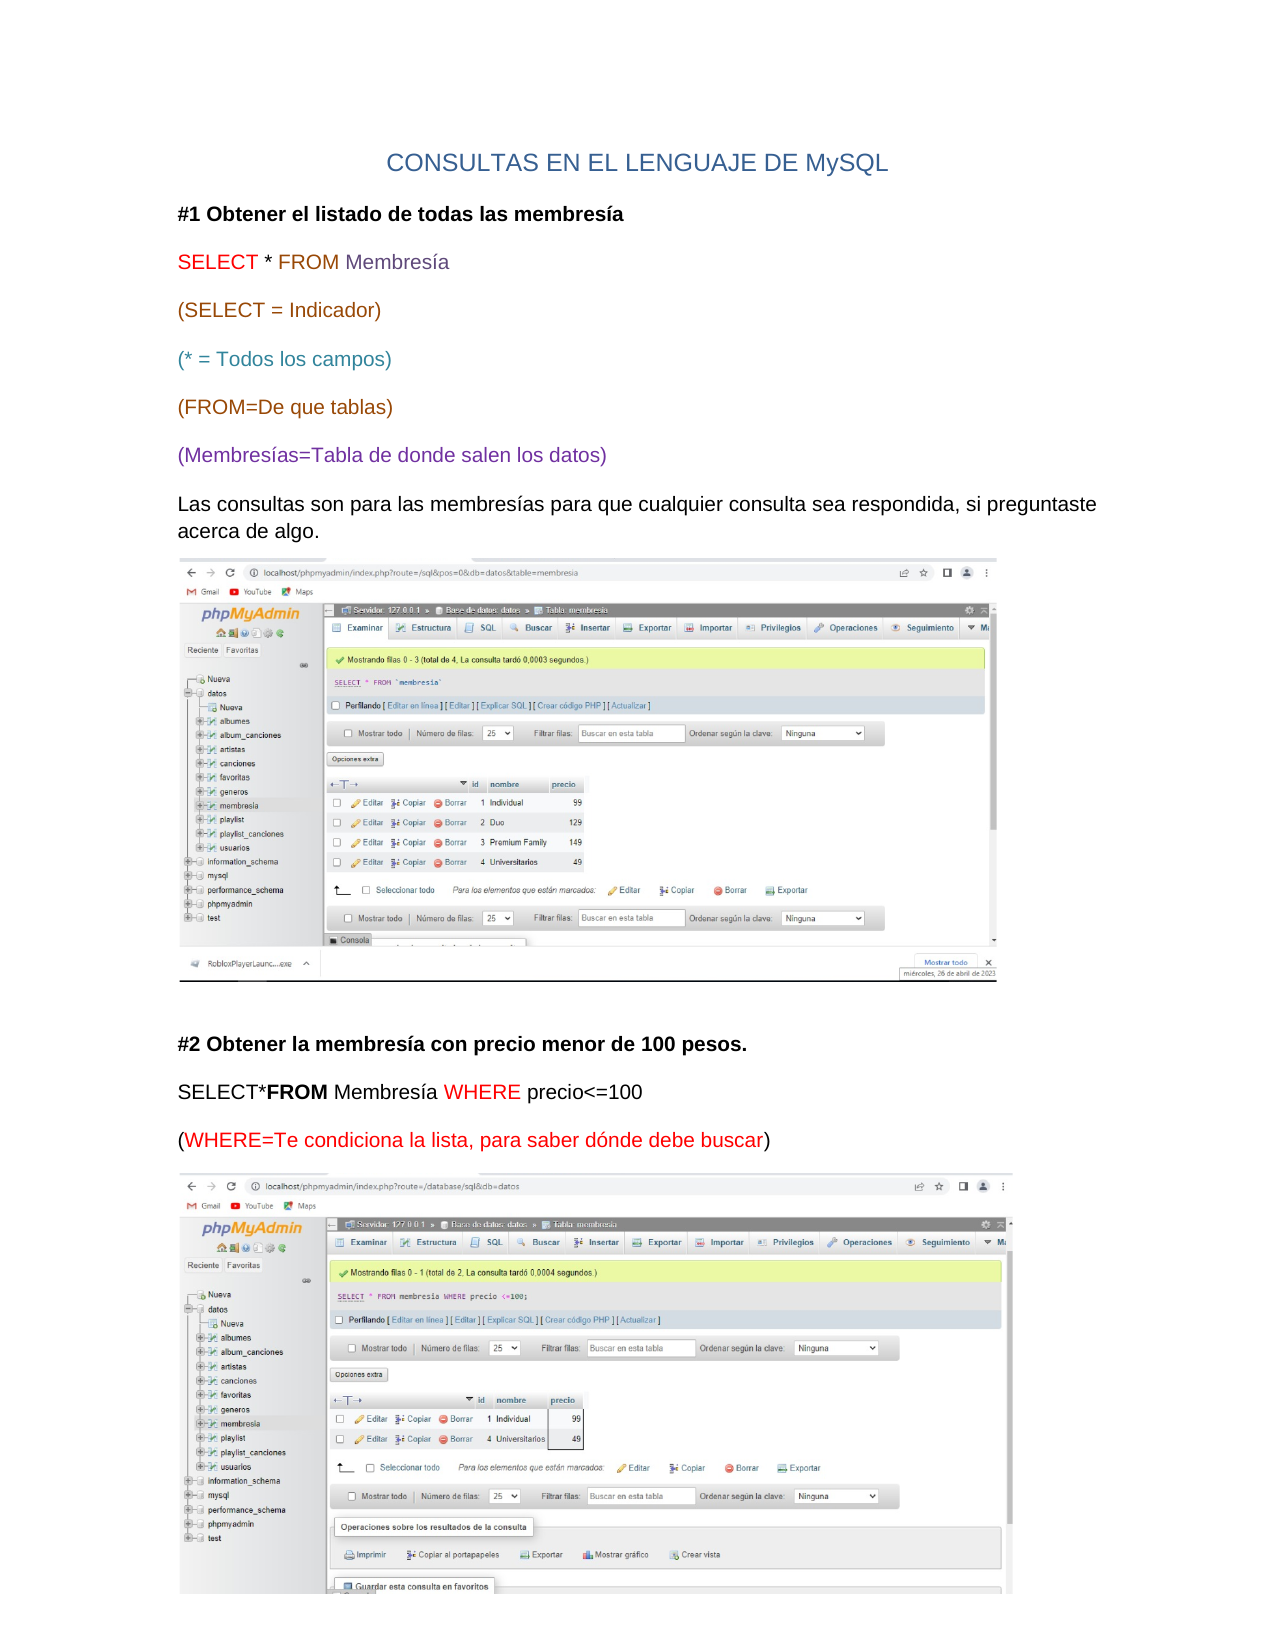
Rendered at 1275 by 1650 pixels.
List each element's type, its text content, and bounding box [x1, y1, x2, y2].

text (Membresías=Tabla de donde salen los datos) [177, 443, 1098, 467]
text SELECT*FROM Membresía WHERE precio<=100 [177, 1080, 1098, 1104]
text #1 Obtener el listado de todas las membresía [177, 201, 1098, 225]
text Las consultas son para las membresías para que cualquier consulta sea respondida, si preguntaste acerca de algo. [177, 491, 1098, 543]
text SELECT * FROM Membresía [177, 250, 1098, 274]
picture [178, 1173, 1013, 1595]
text #2 Obtener la membresía con precio menor de 100 pesos. [177, 1031, 1098, 1055]
text (WHERE=Te condiciona la lista, para saber dónde debe buscar) [177, 1128, 1098, 1152]
text (* = Todos los campos) [177, 346, 1098, 370]
picture [178, 558, 996, 978]
text (SELECT = Indicador) [177, 298, 1098, 322]
text CONSULTAS EN EL LENGUAJE DE MySQL [177, 148, 1098, 176]
text (FROM=De que tablas) [177, 395, 1098, 419]
